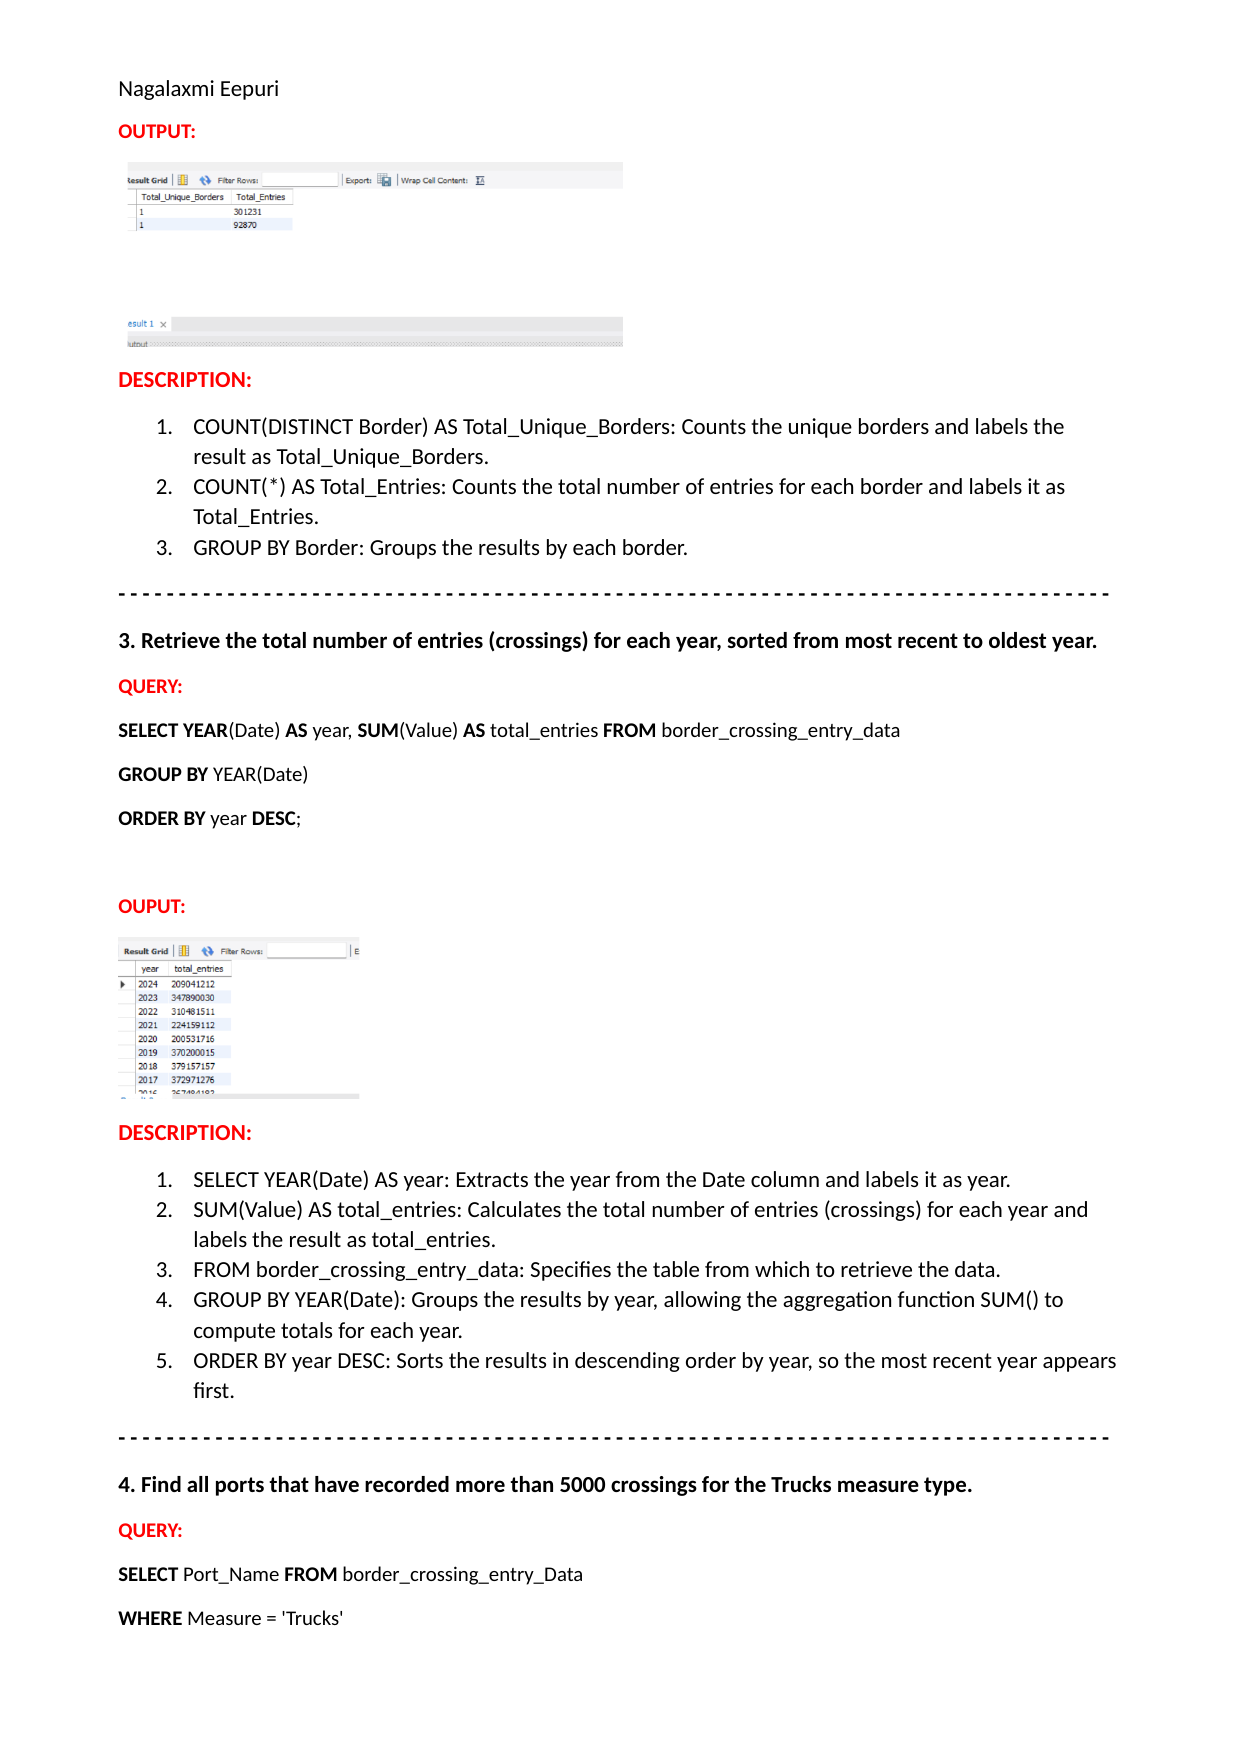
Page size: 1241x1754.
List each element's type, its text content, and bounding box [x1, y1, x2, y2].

text ORDER BY year DESC; [118, 805, 1122, 831]
list COUNT(DISTINCT Border) AS Total_Unique_Borders: Counts the unique borders and labels the result as Total_Unique_Borders. [156, 412, 1122, 470]
picture [127, 162, 623, 347]
text SELECT YEAR(Date) AS year, SUM(Value) AS total_entries FROM border_crossing_entry_data [118, 717, 1122, 743]
text OUTPUT: [118, 118, 1122, 143]
list GROUP BY YEAR(Date): Groups the results by year, allowing the aggregation function SUM() to compute totals for each year. [156, 1286, 1122, 1344]
text OUPUT: [118, 893, 1122, 919]
list SUM(Value) AS total_entries: Calculates the total number of entries (crossings) for each year and labels the result as total_entries. [156, 1195, 1122, 1253]
text - - - - - - - - - - - - - - - - - - - - - - - - - - - - - - - - - - - - - - - - - - - - - - - - - - - - - - - - - - - - - - - - - - - - - - - - - - - - - - - - - - [118, 1423, 1122, 1451]
text WHERE Measure = 'Trucks' [118, 1605, 1122, 1630]
text QUERY: [118, 673, 1122, 699]
text DESCRIPTION: [118, 365, 1122, 393]
list COUNT(*) AS Total_Entries: Counts the total number of entries for each border and labels it as Total_Entries. [156, 472, 1122, 530]
text QUERY: [118, 1517, 1122, 1542]
text - - - - - - - - - - - - - - - - - - - - - - - - - - - - - - - - - - - - - - - - - - - - - - - - - - - - - - - - - - - - - - - - - - - - - - - - - - - - - - - - - - [118, 579, 1122, 607]
list GROUP BY Border: Groups the results by each border. [156, 533, 1122, 561]
list ORDER BY year DESC: Sorts the results in descending order by year, so the most recent year appears first. [156, 1346, 1122, 1404]
text GROUP BY YEAR(Date) [118, 761, 1122, 787]
text 4. Find all ports that have recorded more than 5000 crossings for the Trucks measure type. [118, 1470, 1122, 1498]
list FROM border_crossing_entry_data: Specifies the table from which to retrieve the data. [156, 1255, 1122, 1283]
list SELECT YEAR(Date) AS year: Extracts the year from the Date column and labels it as year. [156, 1165, 1122, 1193]
text DESCRIPTION: [118, 1118, 1122, 1146]
text 3. Retrieve the total number of entries (crossings) for each year, sorted from most recent to oldest year. [118, 626, 1122, 654]
text SELECT Port_Name FROM border_crossing_entry_Data [118, 1561, 1122, 1586]
picture [118, 937, 360, 1099]
